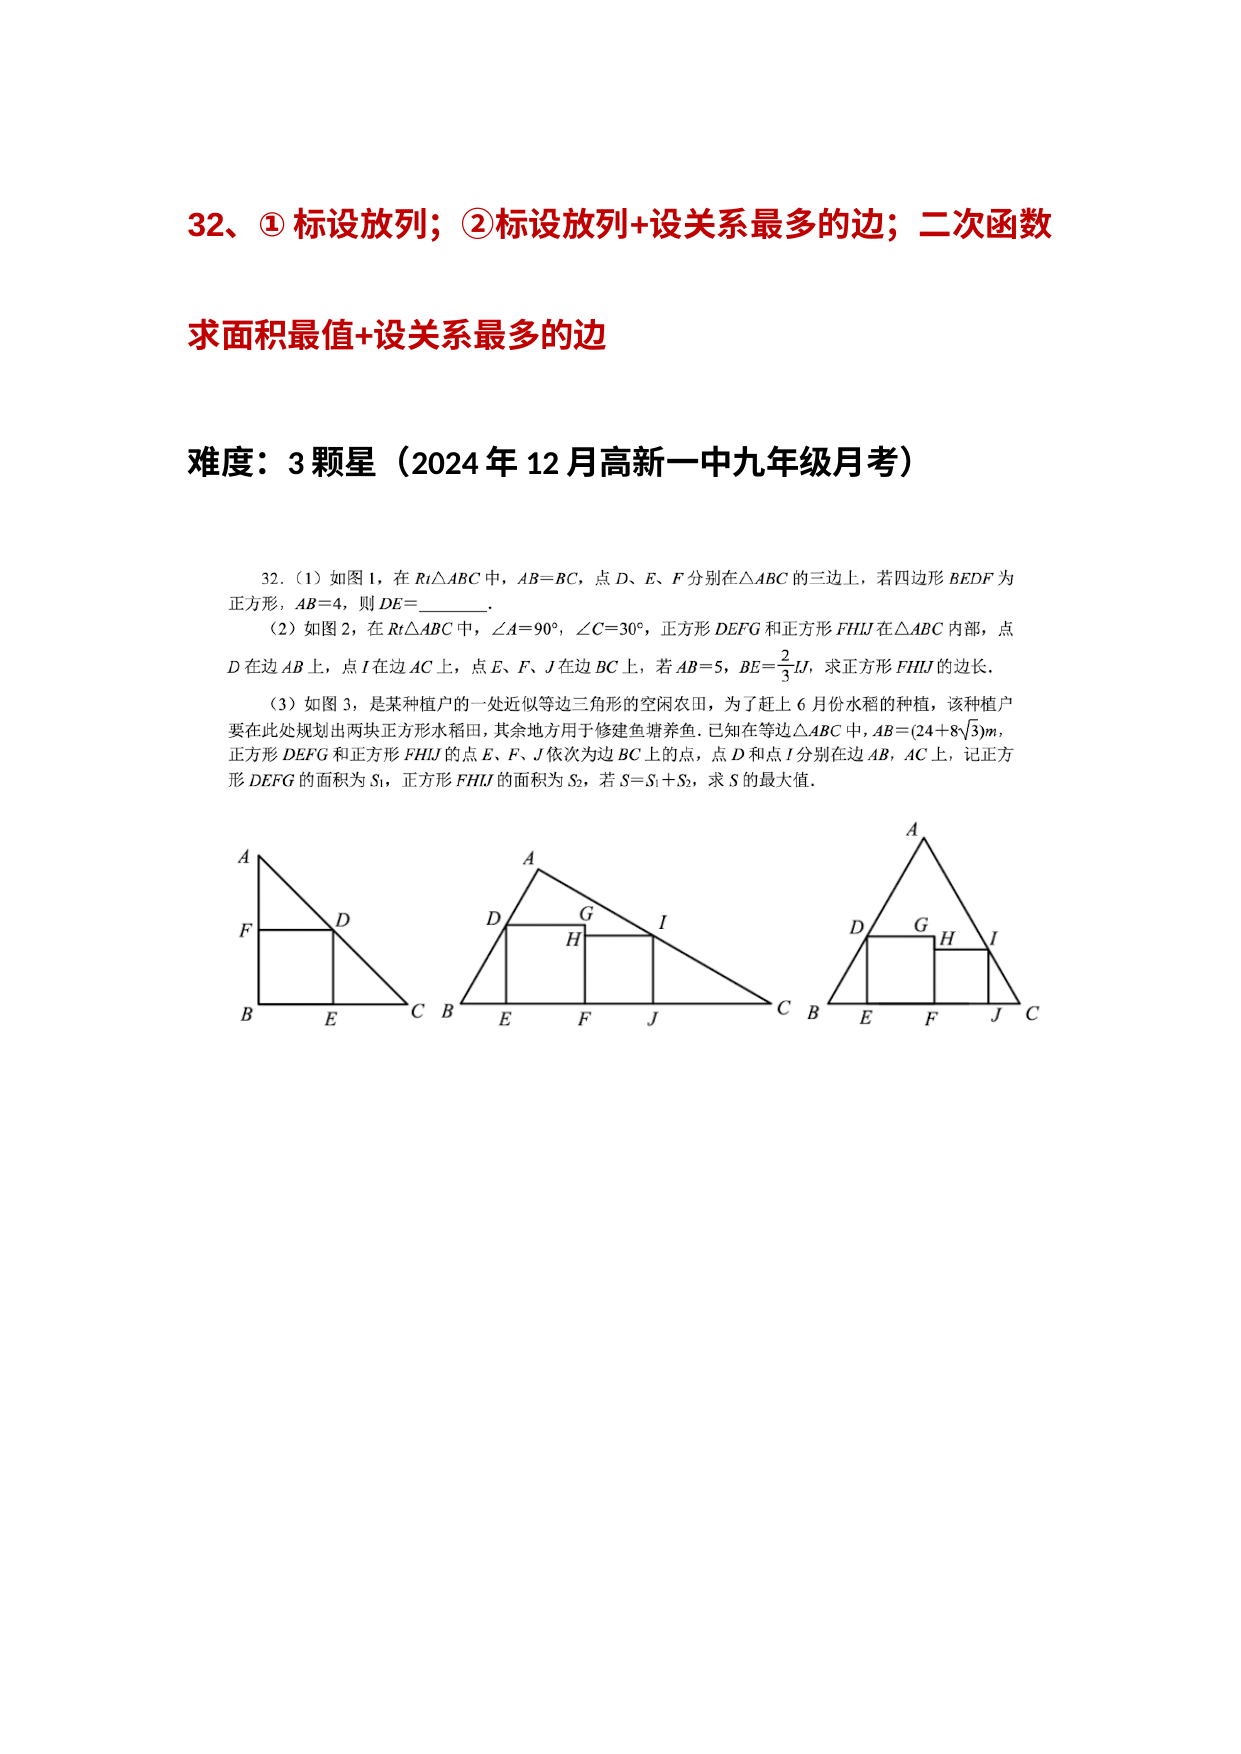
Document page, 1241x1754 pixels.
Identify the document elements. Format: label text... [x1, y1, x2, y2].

picture [221, 814, 1053, 1044]
subtitle ①标设放列；②标设放列+设关系最多的边；二次函数求面积最值+设关系最多的边 [187, 189, 1053, 366]
subtitle 难度：3颗星（2024年12月高新一中九年级月考） [187, 428, 1053, 493]
picture [187, 554, 1053, 801]
